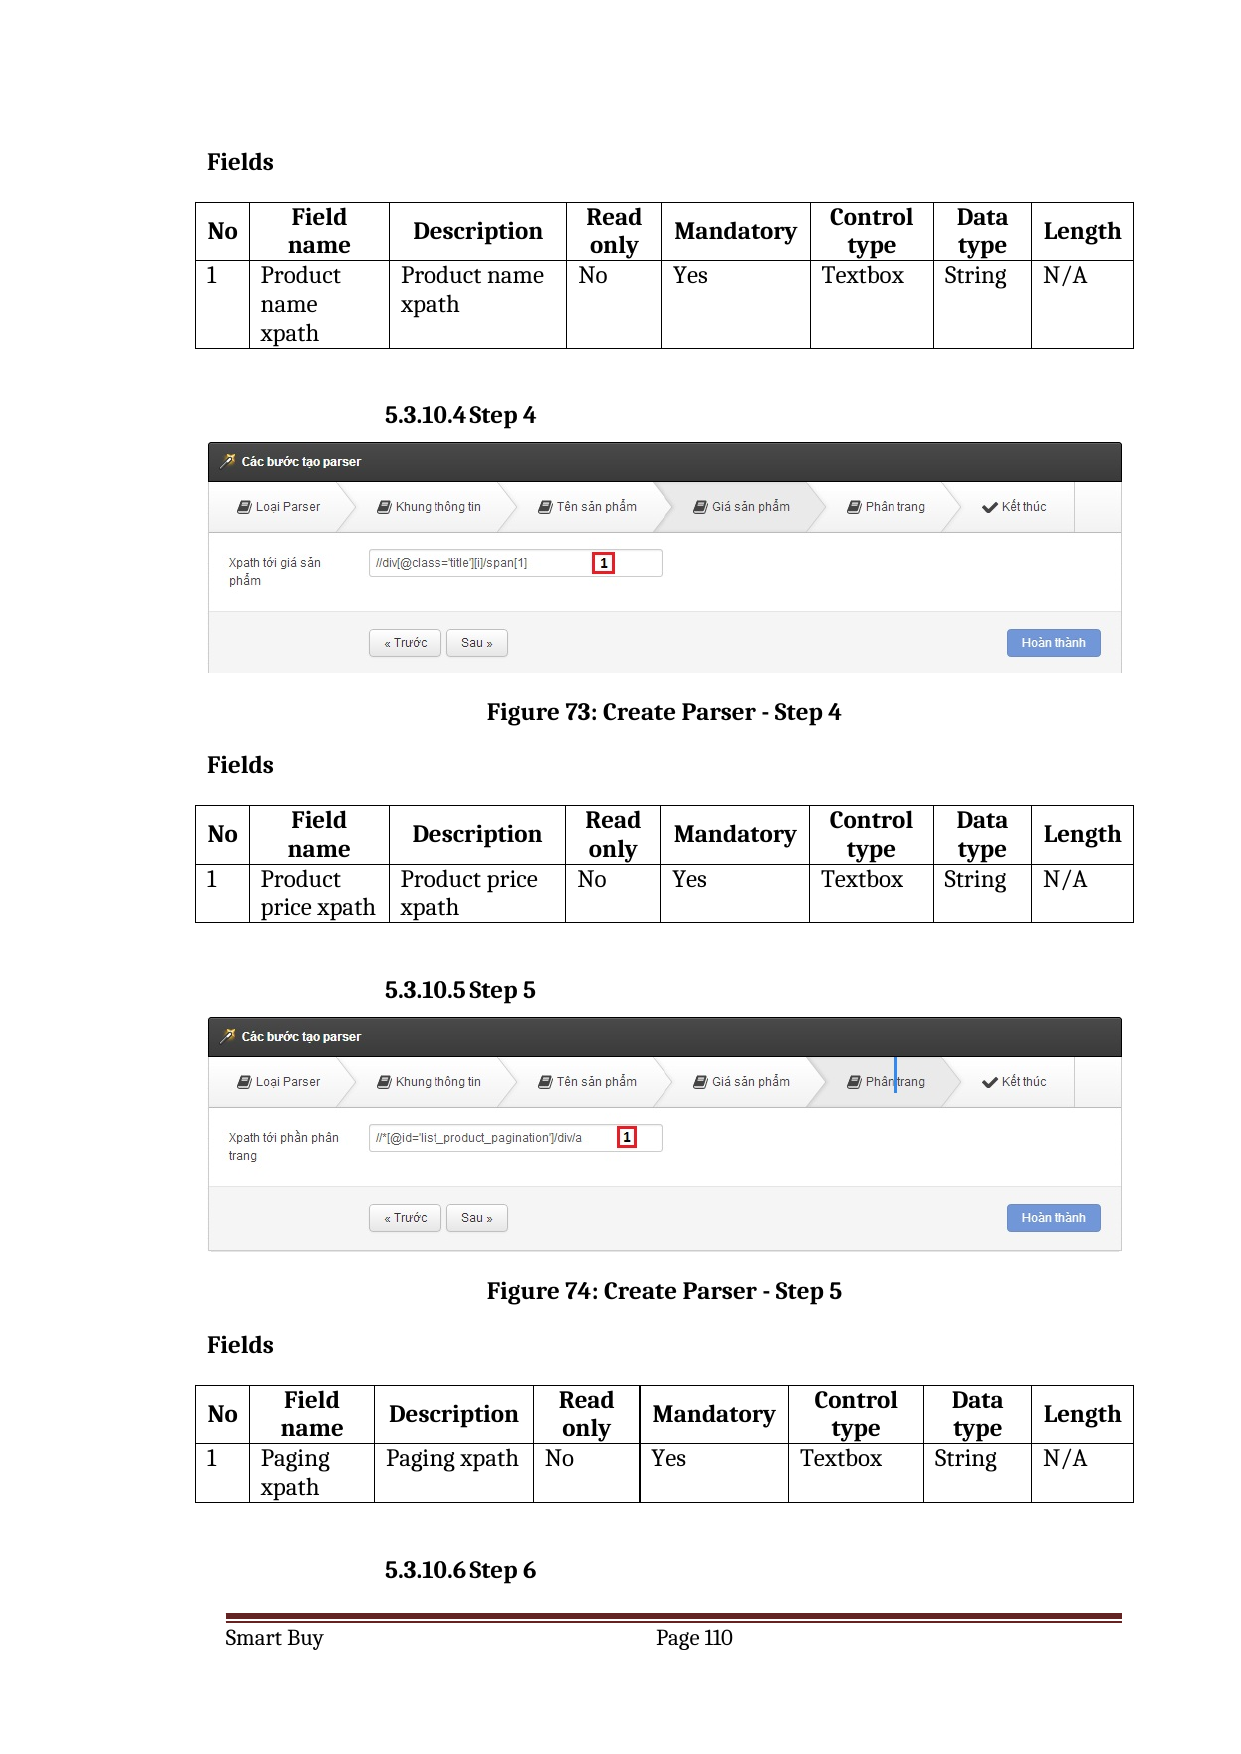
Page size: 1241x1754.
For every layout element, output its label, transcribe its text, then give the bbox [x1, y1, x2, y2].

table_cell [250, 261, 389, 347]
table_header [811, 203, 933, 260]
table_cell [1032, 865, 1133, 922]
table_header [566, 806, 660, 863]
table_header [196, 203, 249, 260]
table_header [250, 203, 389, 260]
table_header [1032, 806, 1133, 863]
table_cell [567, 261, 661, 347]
text Fields [207, 1331, 1122, 1359]
text Fields [207, 148, 1122, 176]
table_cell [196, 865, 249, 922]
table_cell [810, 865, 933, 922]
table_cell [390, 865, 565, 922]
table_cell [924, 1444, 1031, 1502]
subtitle Step 6 [385, 1556, 1122, 1584]
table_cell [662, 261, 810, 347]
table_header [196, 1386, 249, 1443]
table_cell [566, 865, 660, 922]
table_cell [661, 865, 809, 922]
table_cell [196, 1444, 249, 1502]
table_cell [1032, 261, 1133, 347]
subtitle Step 5 [385, 976, 1122, 1005]
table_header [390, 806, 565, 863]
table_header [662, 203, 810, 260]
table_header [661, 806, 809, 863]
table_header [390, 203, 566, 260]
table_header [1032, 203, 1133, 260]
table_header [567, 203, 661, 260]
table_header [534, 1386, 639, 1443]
picture [206, 442, 1123, 673]
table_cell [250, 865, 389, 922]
subtitle Step 4 [385, 401, 1122, 430]
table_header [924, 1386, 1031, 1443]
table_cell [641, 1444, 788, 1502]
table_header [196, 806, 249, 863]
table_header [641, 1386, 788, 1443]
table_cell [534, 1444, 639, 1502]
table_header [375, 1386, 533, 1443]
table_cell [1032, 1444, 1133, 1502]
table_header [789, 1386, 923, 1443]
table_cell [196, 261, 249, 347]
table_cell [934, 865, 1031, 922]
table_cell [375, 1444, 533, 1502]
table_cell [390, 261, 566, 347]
text Fields [207, 751, 1122, 780]
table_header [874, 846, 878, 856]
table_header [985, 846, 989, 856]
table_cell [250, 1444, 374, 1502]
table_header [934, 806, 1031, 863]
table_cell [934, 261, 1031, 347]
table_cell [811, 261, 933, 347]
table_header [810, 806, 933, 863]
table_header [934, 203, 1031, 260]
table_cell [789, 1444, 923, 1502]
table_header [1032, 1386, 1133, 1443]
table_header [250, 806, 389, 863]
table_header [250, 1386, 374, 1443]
picture [206, 1017, 1123, 1252]
